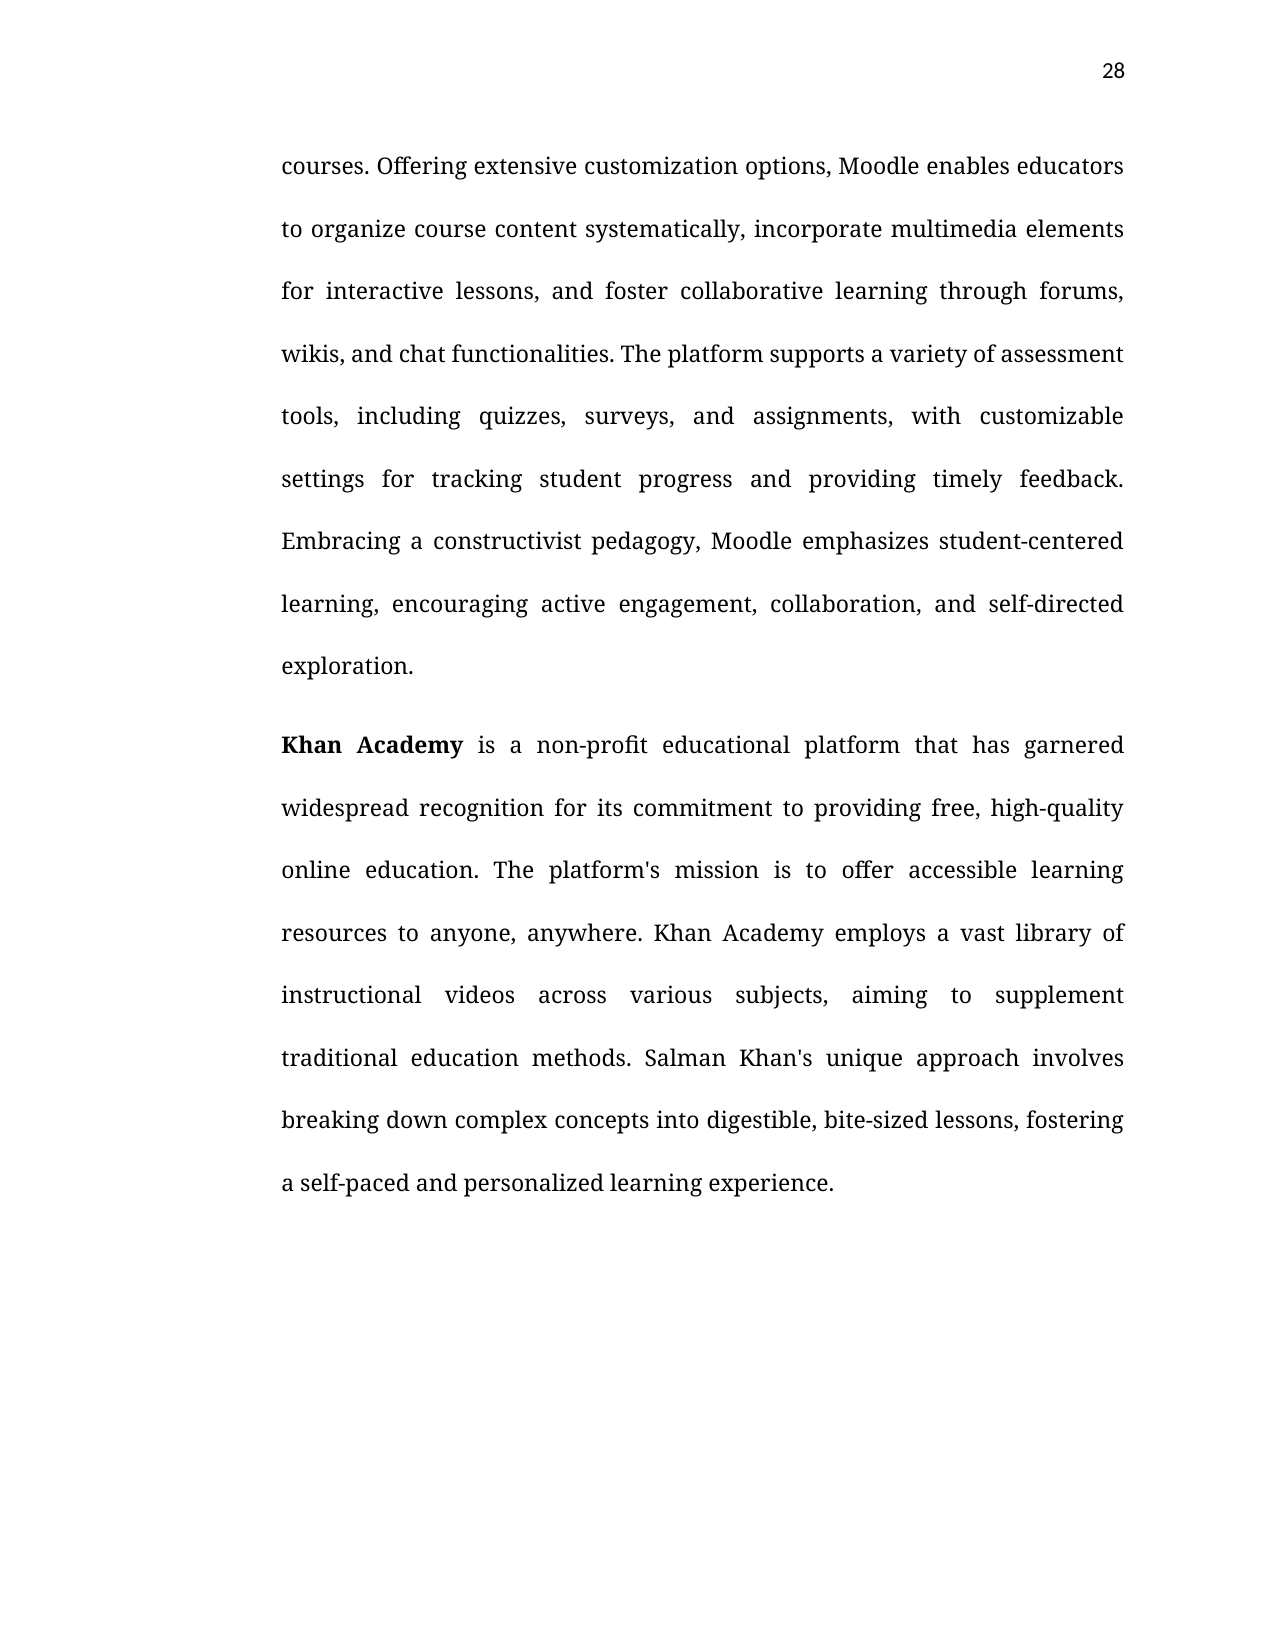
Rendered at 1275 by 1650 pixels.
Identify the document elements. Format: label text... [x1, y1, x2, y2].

text Khan Academy is a non-profit educational platform that has garnered widespread recognition for its commitment to providing free, high-quality online education. The platform's mission is to offer accessible learning resources to anyone, anywhere. Khan Academy employs a vast library of instructional videos across various subjects, aiming to supplement traditional education methods. Salman Khan's unique approach involves breaking down complex concepts into digestible, bite-sized lessons, fostering a self-paced and personalized learning experience. [281, 729, 1125, 1198]
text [281, 150, 1125, 681]
